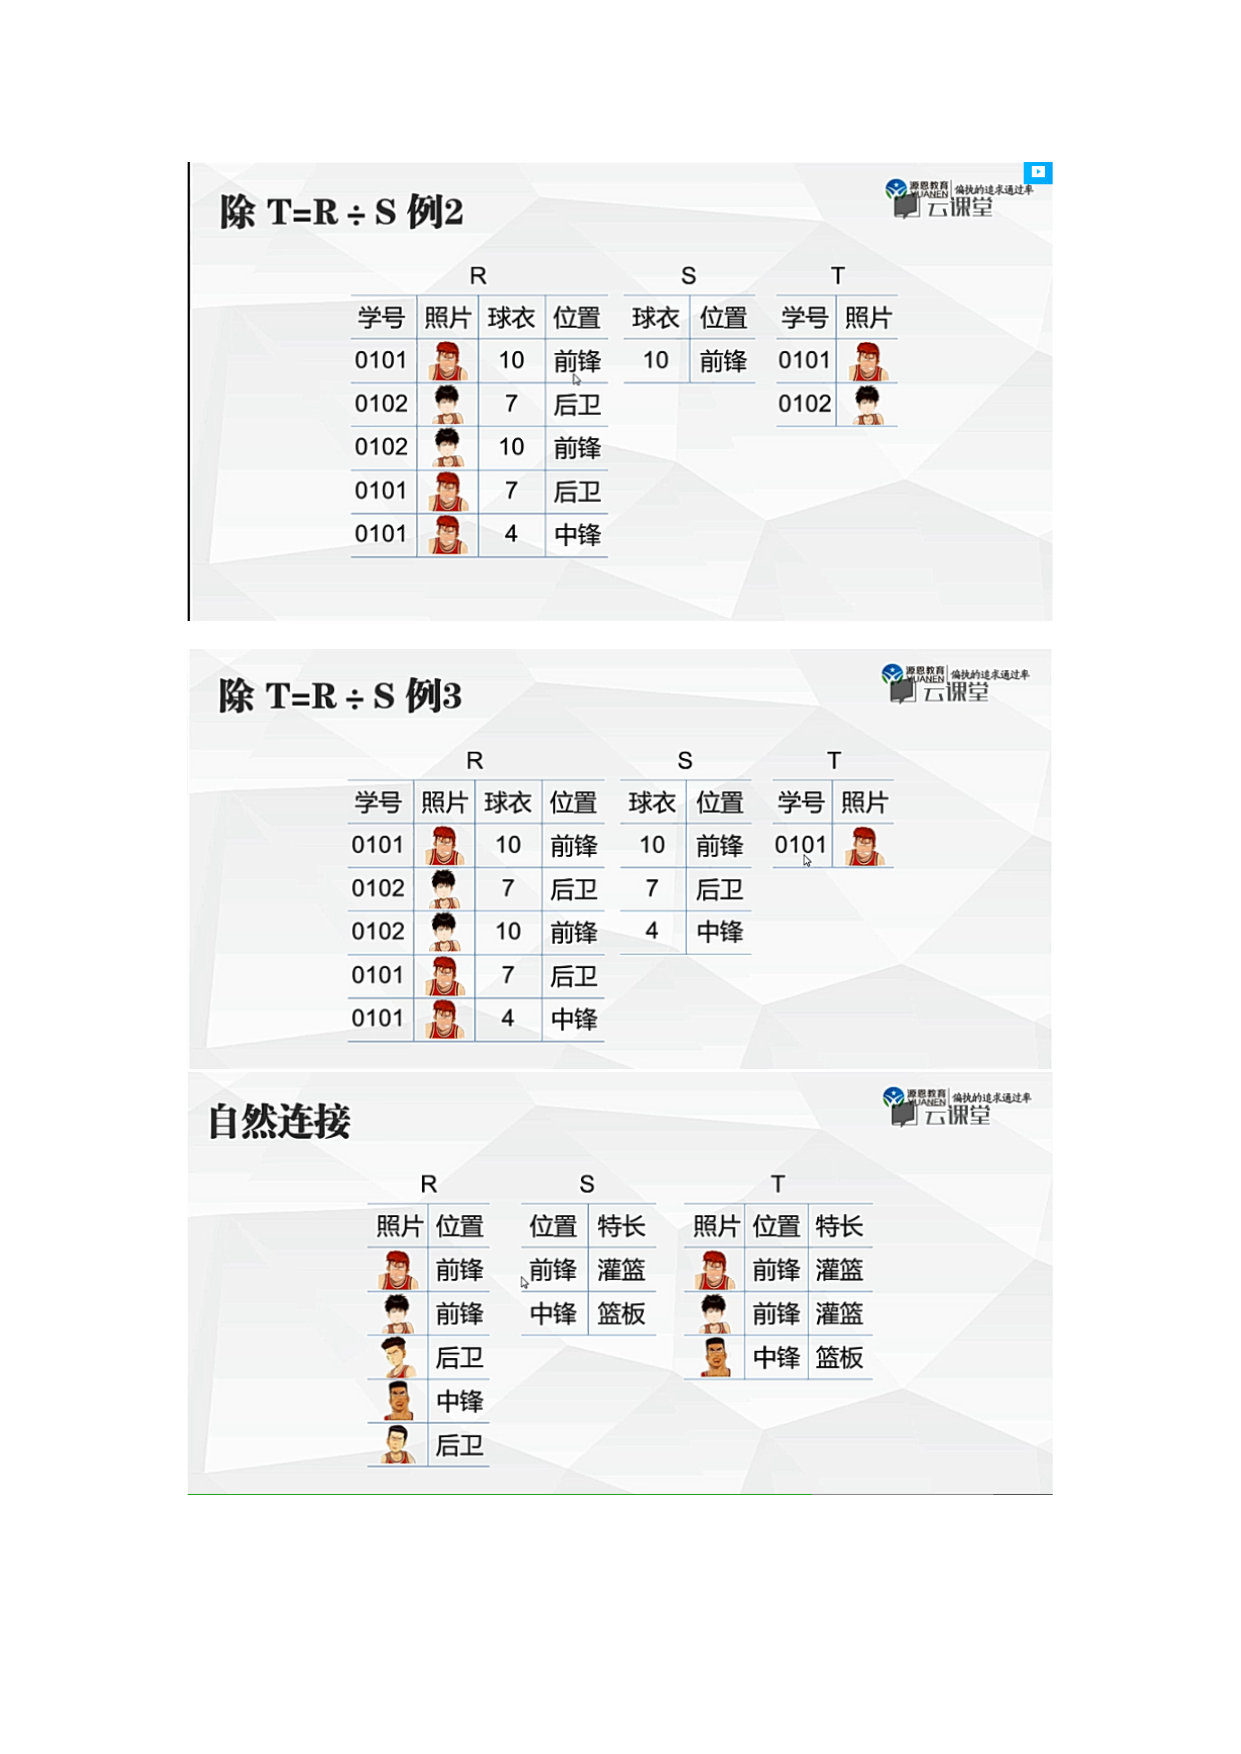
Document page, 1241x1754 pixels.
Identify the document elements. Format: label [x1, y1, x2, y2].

picture [187, 649, 1053, 1069]
picture [1032, 167, 1044, 177]
picture [187, 162, 1053, 621]
picture [187, 1072, 1053, 1495]
